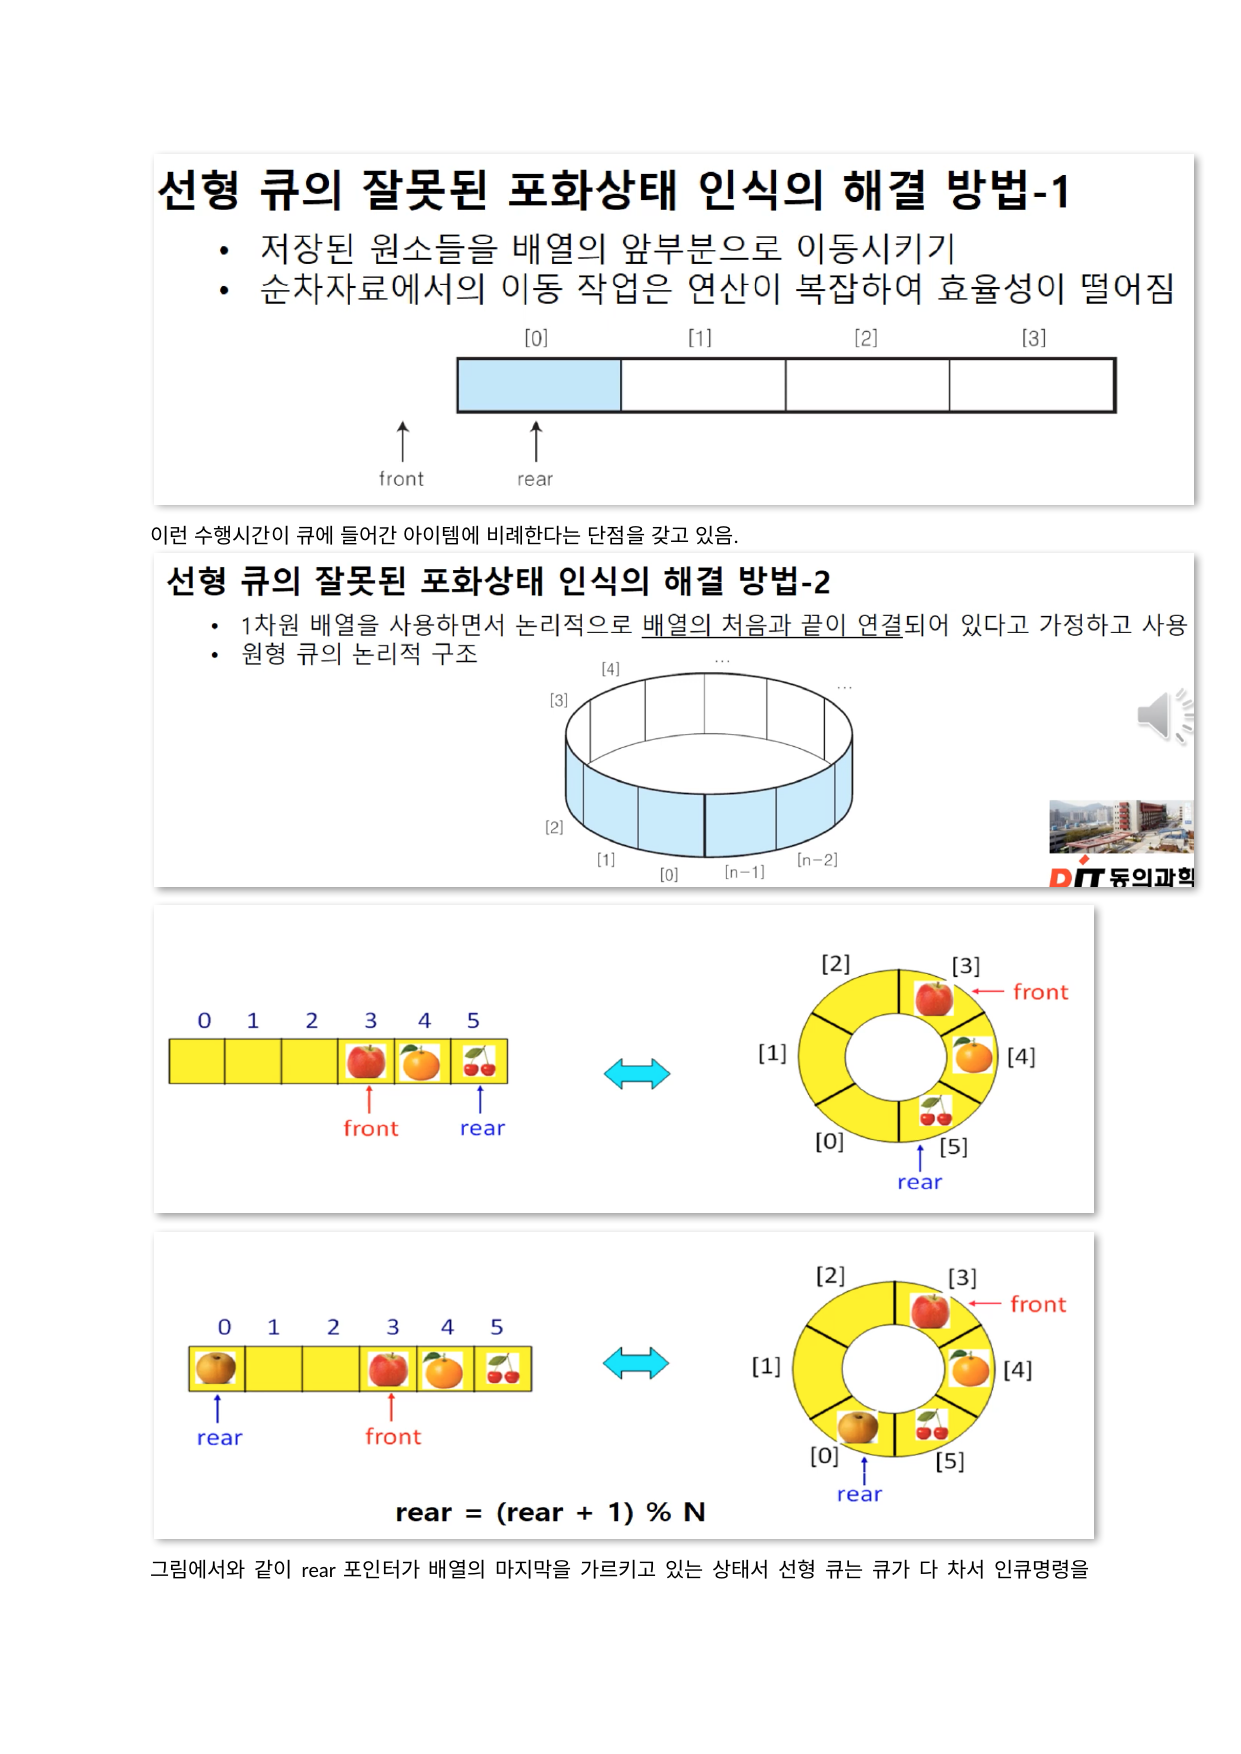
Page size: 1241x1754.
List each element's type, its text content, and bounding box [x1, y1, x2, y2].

picture [154, 905, 1094, 1213]
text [150, 1553, 1090, 1584]
picture [154, 1232, 1094, 1539]
picture [154, 154, 1194, 505]
picture [154, 553, 1194, 887]
text 이런 수행시간이 큐에 들어간 아이템에 비례한다는 단점을 갖고 있음. [150, 519, 1090, 549]
